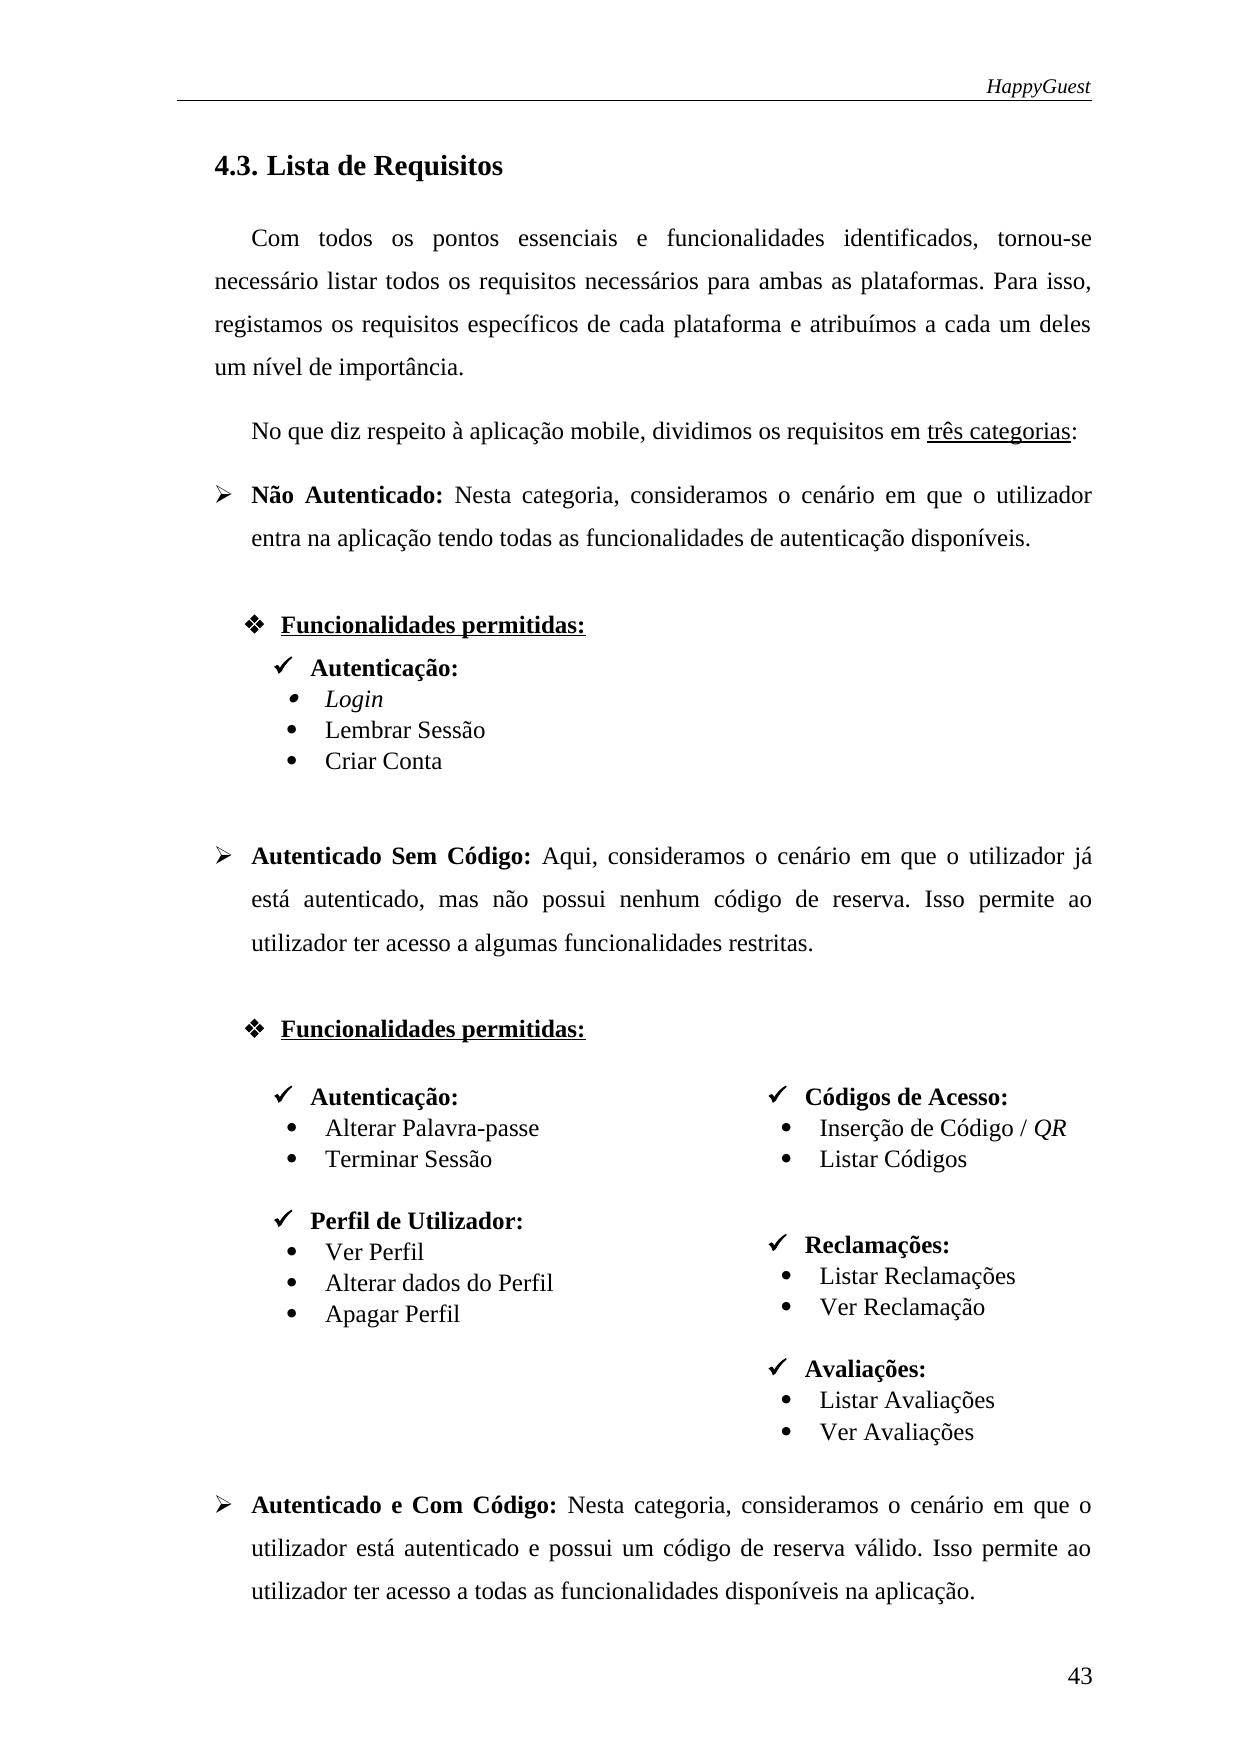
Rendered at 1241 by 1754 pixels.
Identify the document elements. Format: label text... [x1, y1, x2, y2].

subtitle Lista de Requisitos [214, 148, 1092, 181]
text No que diz respeito à aplicação mobile, dividimos os requisitos em três categorias: [214, 416, 1092, 445]
list Alterar dados do Perfil [287, 1268, 598, 1297]
list Perfil de Utilizador: [273, 1206, 598, 1235]
list Reclamações: [767, 1230, 1092, 1259]
list Listar Reclamações [782, 1261, 1092, 1290]
list Apagar Perfil [287, 1299, 598, 1328]
text Com todos os pontos essenciais e funcionalidades identificados, tornou-se necessário listar todos os requisitos necessários para ambas as plataformas. Para isso, registamos os requisitos específicos de cada plataforma e atribuímos a cada um deles um nível de importância. [214, 223, 1092, 381]
list Ver Perfil [287, 1237, 598, 1266]
list Login [287, 684, 1092, 713]
list Listar Avaliações [782, 1386, 1092, 1414]
list Autenticado e Com Código: Nesta categoria, consideramos o cenário em que o utilizador está autenticado e possui um código de reserva válido. Isso permite ao utilizador ter acesso a todas as funcionalidades disponíveis na aplicação. [213, 1490, 1092, 1605]
list Avaliações: [767, 1354, 1092, 1383]
list Códigos de Acesso: [767, 1082, 1092, 1111]
list Ver Avaliações [782, 1417, 1092, 1445]
list Lembrar Sessão [287, 715, 1092, 744]
list Autenticação: [273, 1082, 598, 1111]
list Alterar Palavra-passe [287, 1113, 598, 1142]
list Terminar Sessão [287, 1144, 598, 1173]
list Ver Reclamação [782, 1292, 1092, 1321]
list Não Autenticado: Nesta categoria, consideramos o cenário em que o utilizador entra na aplicação tendo todas as funcionalidades de autenticação disponíveis. [213, 480, 1092, 552]
list Funcionalidades permitidas: [243, 610, 1092, 638]
list Listar Códigos [782, 1144, 1092, 1173]
list Autenticação: [273, 653, 1092, 682]
list Funcionalidades permitidas: [243, 1014, 1092, 1043]
list Criar Conta [287, 746, 1092, 775]
list Inserção de Código / QR [782, 1113, 1092, 1142]
list Autenticado Sem Código: Aqui, consideramos o cenário em que o utilizador já está autenticado, mas não possui nenhum código de reserva. Isso permite ao utilizador ter acesso a algumas funcionalidades restritas. [213, 841, 1092, 956]
